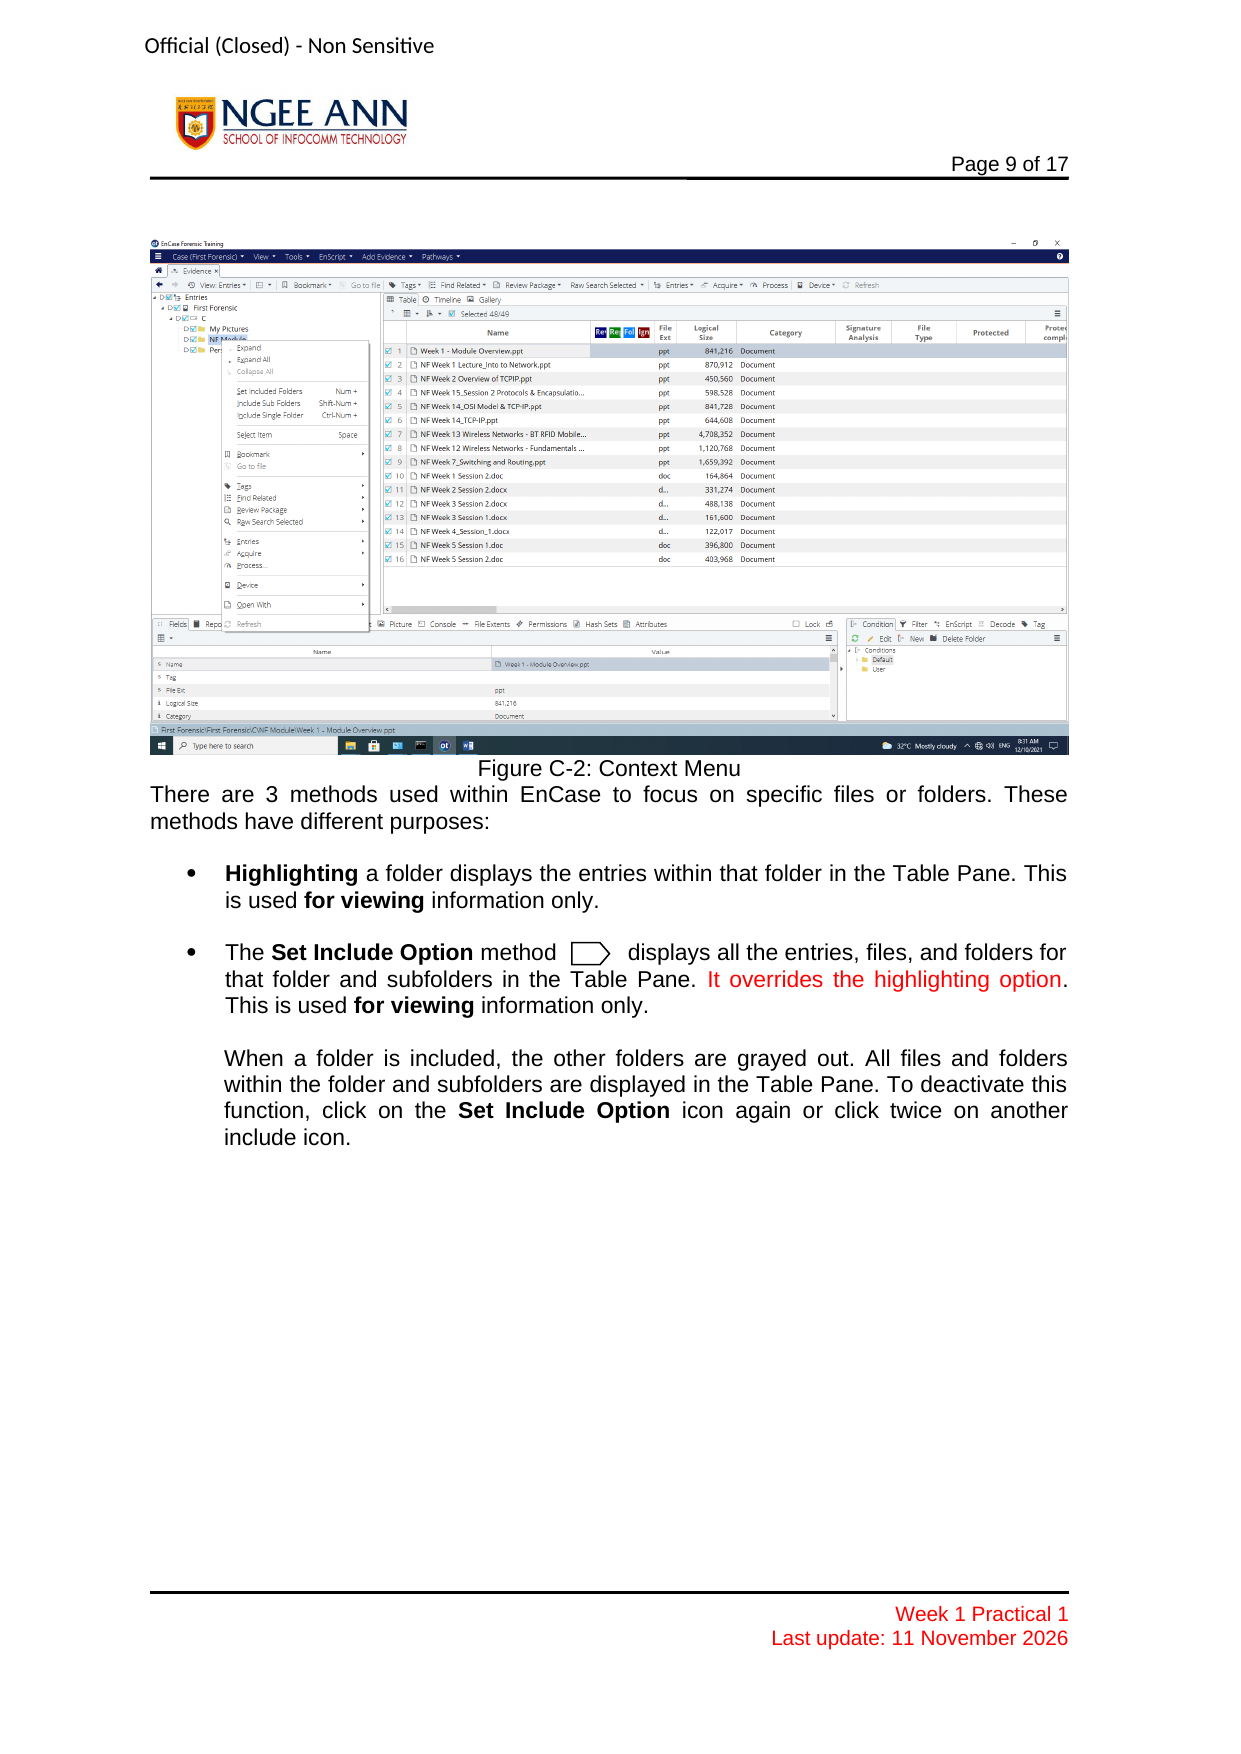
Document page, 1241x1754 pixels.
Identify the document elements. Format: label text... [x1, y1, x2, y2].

picture [150, 75, 432, 172]
text When a folder is included, the other folders are grayed out. All files and folders within the folder and subfolders are displayed in the Table Pane. To deactivate this function, click on the Set Include Option icon again or click twice on another include icon. [224, 1045, 1068, 1150]
list Highlighting a folder displays the entries within that folder in the Table Pane. This is used for viewing information only. [187, 860, 1068, 913]
list The Set Include Option method displays all the entries, files, and folders for that folder and subfolders in the Table Pane. It overrides the highlighting option. This is used for viewing information only. [187, 939, 1068, 1018]
picture [150, 238, 1069, 755]
text There are 3 methods used within EnCase to focus on specific files or folders. These methods have different purposes: [150, 781, 1068, 834]
text Figure C-2: Context Menu [150, 755, 1068, 781]
